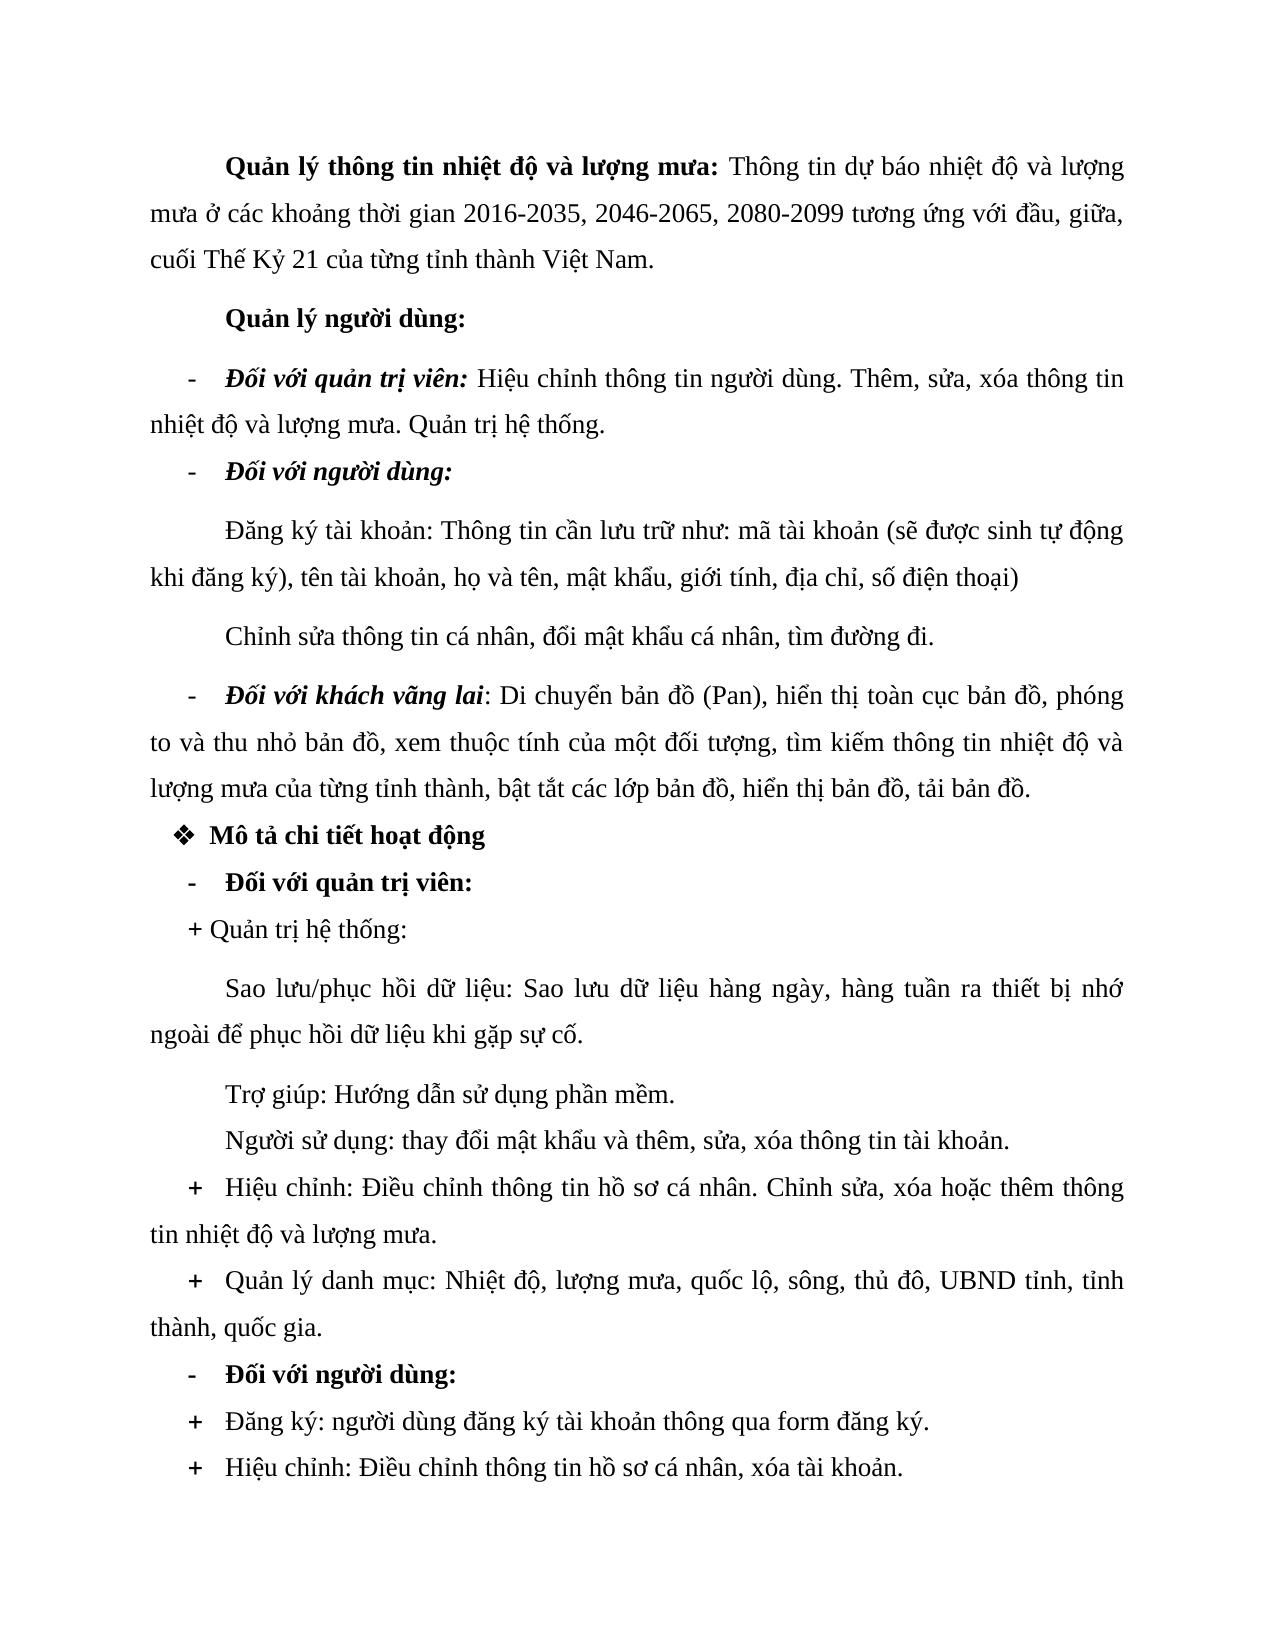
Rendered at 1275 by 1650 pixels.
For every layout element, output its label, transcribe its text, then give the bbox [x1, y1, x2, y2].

text Quản lý thông tin nhiệt độ và lượng mưa: Thông tin dự báo nhiệt độ và lượng mưa ở các khoảng thời gian 2016-2035, 2046-2065, 2080-2099 tương ứng với đầu, giữa, cuối Thế Kỷ 21 của từng tỉnh thành Việt Nam. [150, 150, 1125, 274]
list Đăng ký: người dùng đăng ký tài khoản thông qua form đăng ký. [150, 1404, 1125, 1436]
text Chỉnh sửa thông tin cá nhân, đổi mật khẩu cá nhân, tìm đường đi. [150, 620, 1125, 651]
list Quản lý danh mục: Nhiệt độ, lượng mưa, quốc lộ, sông, thủ đô, UBND tỉnh, tỉnh thành, quốc gia. [150, 1264, 1125, 1342]
text Quản lý người dùng: [150, 302, 1125, 334]
list Hiệu chỉnh: Điều chỉnh thông tin hồ sơ cá nhân, xóa tài khoản. [150, 1451, 1125, 1483]
list Đối với người dùng: [150, 1358, 1125, 1389]
list Người sử dụng: thay đổi mật khẩu và thêm, sửa, xóa thông tin tài khoản. [150, 1124, 1125, 1156]
list Đối với quản trị viên: [150, 866, 1125, 897]
text Sao lưu/phục hồi dữ liệu: Sao lưu dữ liệu hàng ngày, hàng tuần ra thiết bị nhớ ngoài để phục hồi dữ liệu khi gặp sự cố. [150, 972, 1125, 1050]
list + Quản trị hệ thống: [187, 913, 1125, 944]
list Đối với quản trị viên: Hiệu chỉnh thông tin người dùng. Thêm, sửa, xóa thông tin nhiệt độ và lượng mưa. Quản trị hệ thống. [150, 362, 1125, 439]
text Đăng ký tài khoản: Thông tin cần lưu trữ như: mã tài khoản (sẽ được sinh tự động khi đăng ký), tên tài khoản, họ và tên, mật khẩu, giới tính, địa chỉ, số điện thoại) [150, 514, 1125, 592]
list Trợ giúp: Hướng dẫn sử dụng phần mềm. [187, 1078, 1125, 1109]
list Đối với người dùng: [150, 455, 1125, 486]
list Mô tả chi tiết hoạt động [172, 819, 1125, 850]
list Đối với khách vãng lai: Di chuyển bản đồ (Pan), hiển thị toàn cục bản đồ, phóng to và thu nhỏ bản đồ, xem thuộc tính của một đối tượng, tìm kiếm thông tin nhiệt độ và lượng mưa của từng tỉnh thành, bật tắt các lớp bản đồ, hiển thị bản đồ, tải bản đồ. [150, 679, 1125, 804]
list Hiệu chỉnh: Điều chỉnh thông tin hồ sơ cá nhân. Chỉnh sửa, xóa hoặc thêm thông tin nhiệt độ và lượng mưa. [150, 1171, 1125, 1249]
